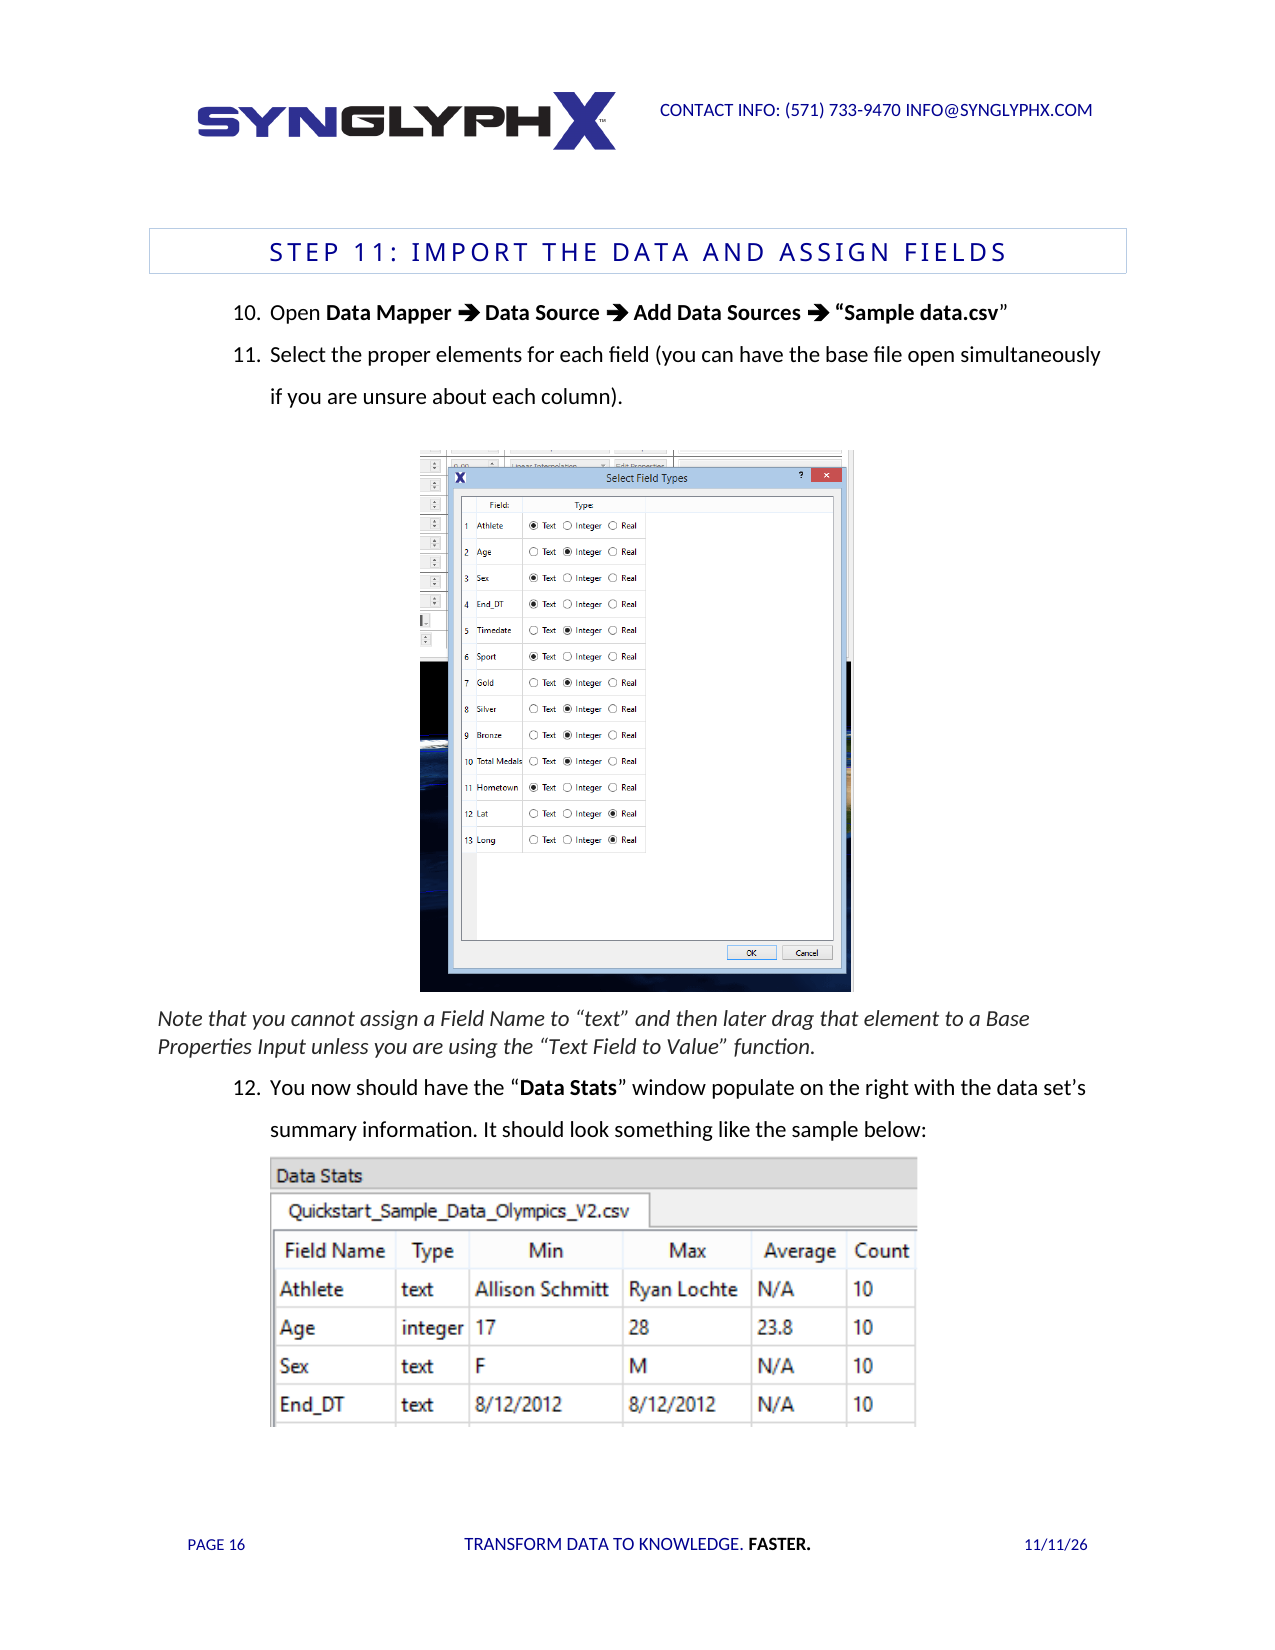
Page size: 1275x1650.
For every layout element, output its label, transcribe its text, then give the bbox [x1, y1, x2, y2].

subtitle STEP 11: import the data and assign fields [150, 229, 1126, 273]
list Open Data Mapper Data Source Add Data Sources “Sample data.csv” [232, 298, 1117, 327]
list You now should have the “Data Stats” window populate on the right with the data set’s summary information. It should look something like the sample below: [232, 1073, 1117, 1143]
picture [270, 1156, 918, 1427]
picture [170, 75, 638, 165]
picture [420, 450, 890, 992]
list Select the proper elements for each field (you can have the base file open simultaneously if you are unsure about each column). [232, 341, 1117, 411]
text Note that you cannot assign a Field Name to “text” and then later drag that element to a Base Properties Input unless you are using the “Text Field to Value” function. [157, 1004, 1117, 1060]
